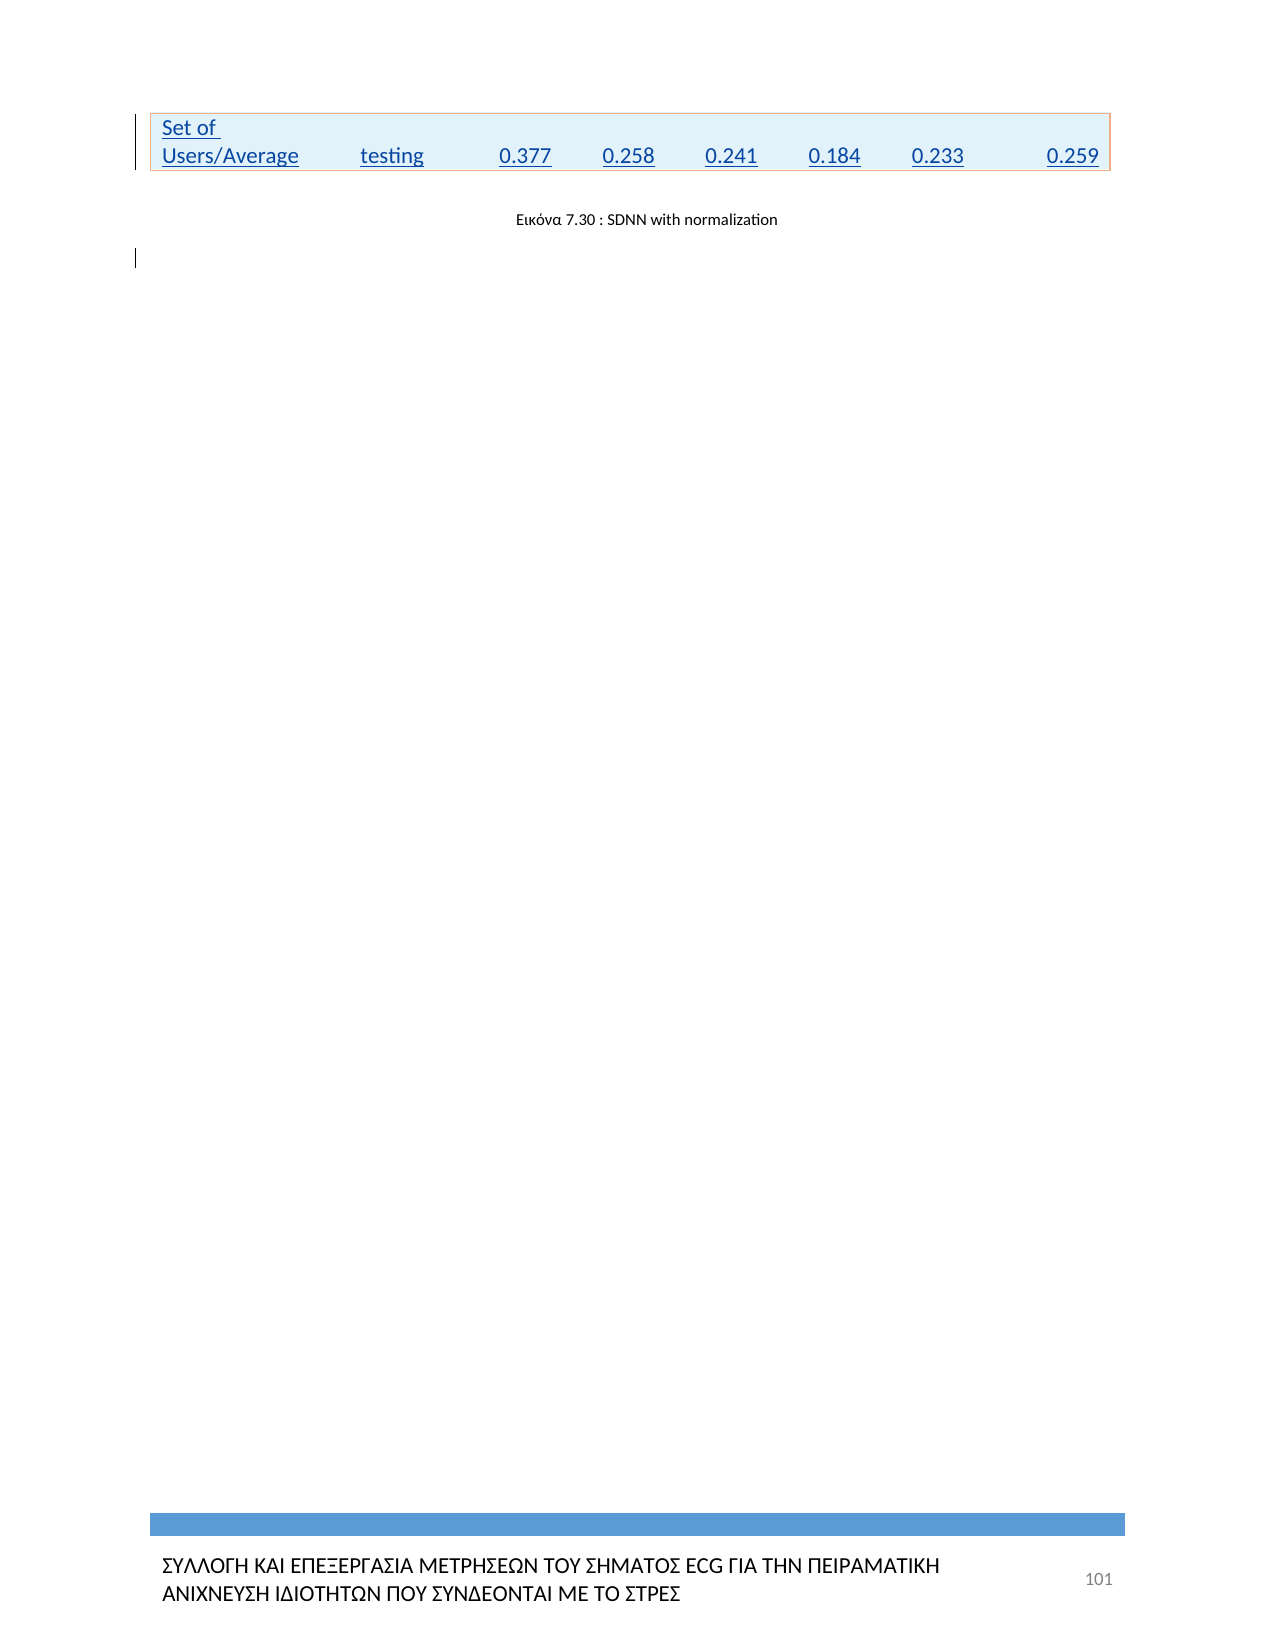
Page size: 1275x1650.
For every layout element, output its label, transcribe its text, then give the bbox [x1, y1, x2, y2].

text Εικόνα 7.30 : SDNN with normalization [150, 209, 1125, 229]
